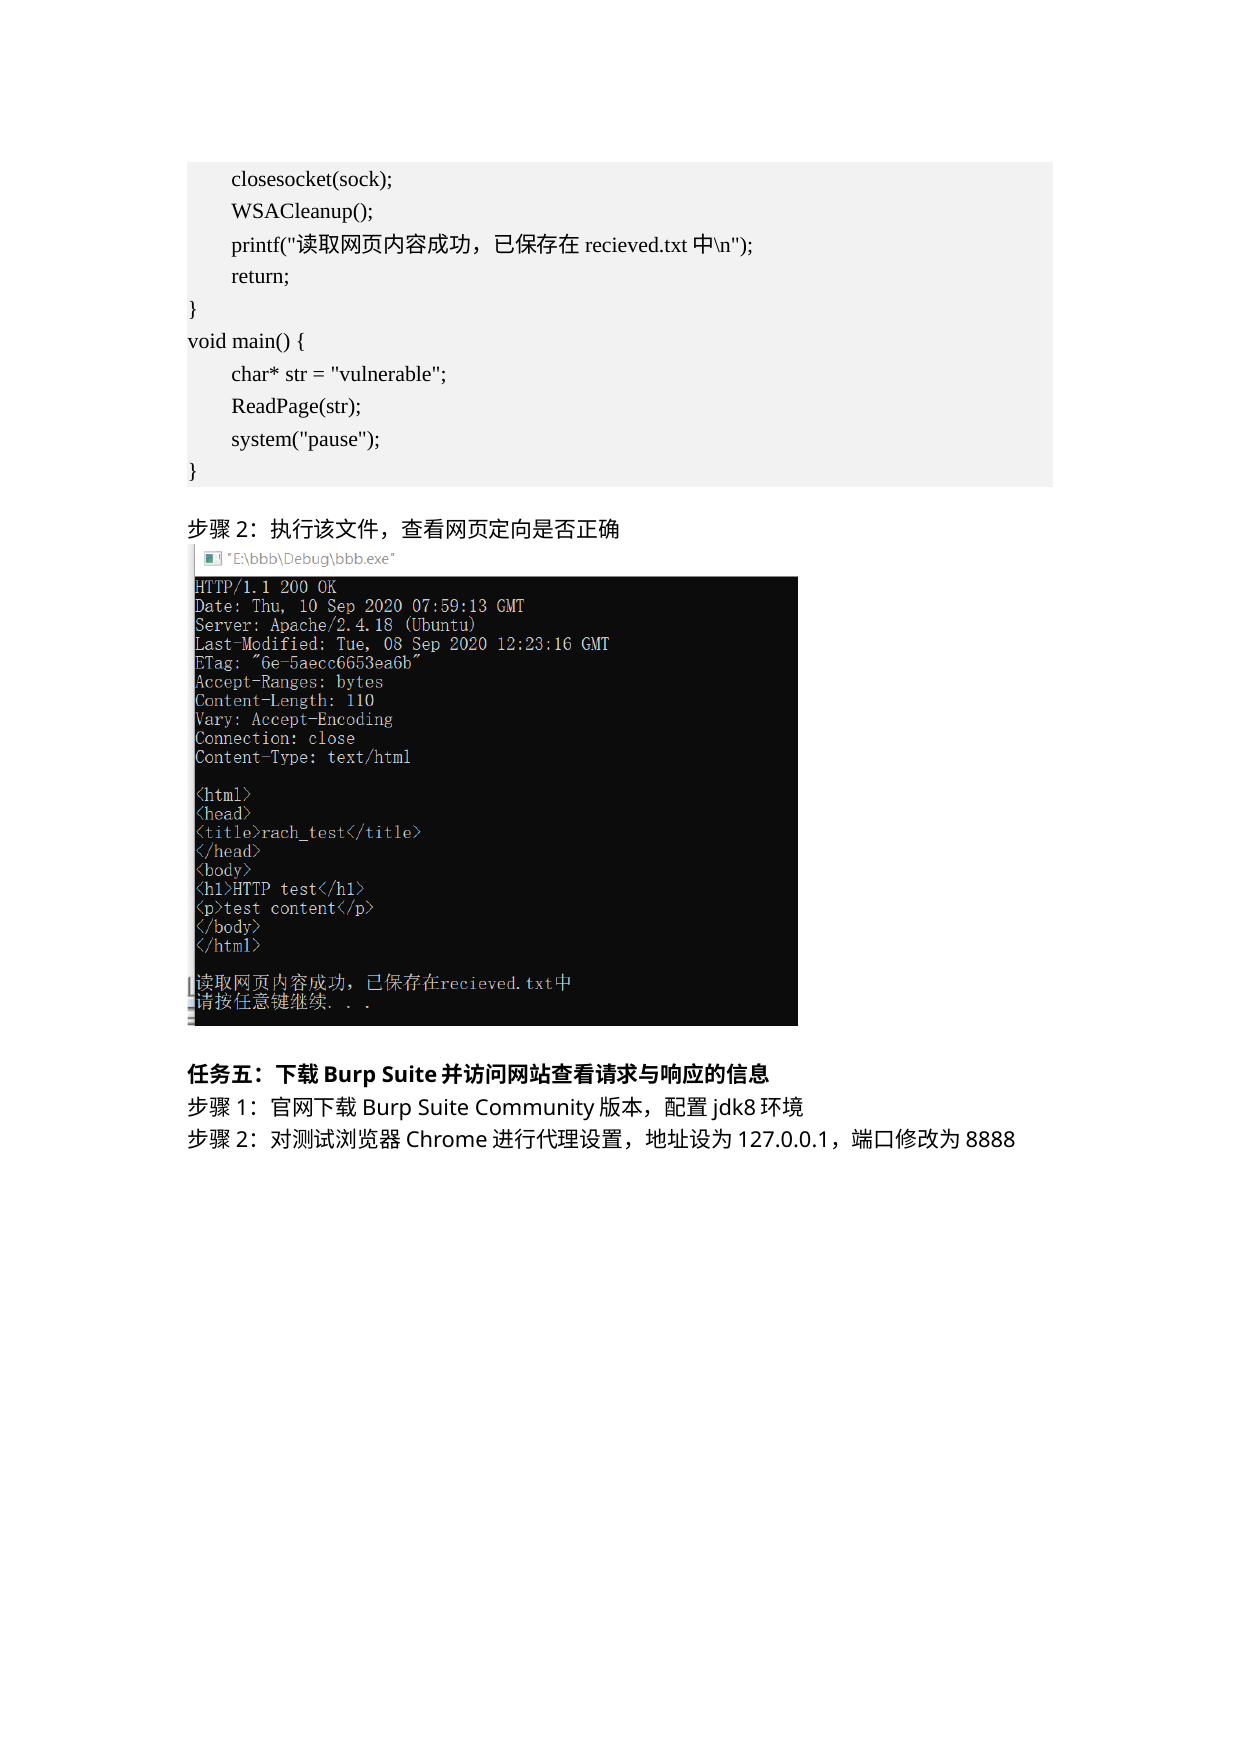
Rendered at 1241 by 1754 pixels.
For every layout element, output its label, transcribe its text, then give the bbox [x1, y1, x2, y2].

text ReadPage(str); [187, 389, 1053, 422]
text 步骤2：执行该文件，查看网页定向是否正确 [187, 512, 1053, 544]
text printf("读取网页内容成功，已保存在recieved.txt中\n"); [187, 227, 1053, 259]
picture [187, 544, 798, 1026]
text system("pause"); [187, 422, 1053, 454]
text void main() { [187, 324, 1053, 357]
text } [187, 454, 1053, 487]
text WSACleanup(); [187, 194, 1053, 227]
text closesocket(sock); [187, 162, 1053, 194]
text 任务五：下载Burp Suite并访问网站查看请求与响应的信息 [187, 1057, 1053, 1089]
text char* str = "vulnerable"; [187, 357, 1053, 389]
text 步骤2：对测试浏览器Chrome进行代理设置，地址设为127.0.0.1，端口修改为8888 [187, 1122, 1053, 1154]
text 步骤1：官网下载Burp Suite Community版本，配置jdk8环境 [187, 1089, 1053, 1122]
text return; [187, 259, 1053, 292]
text } [187, 292, 1053, 324]
